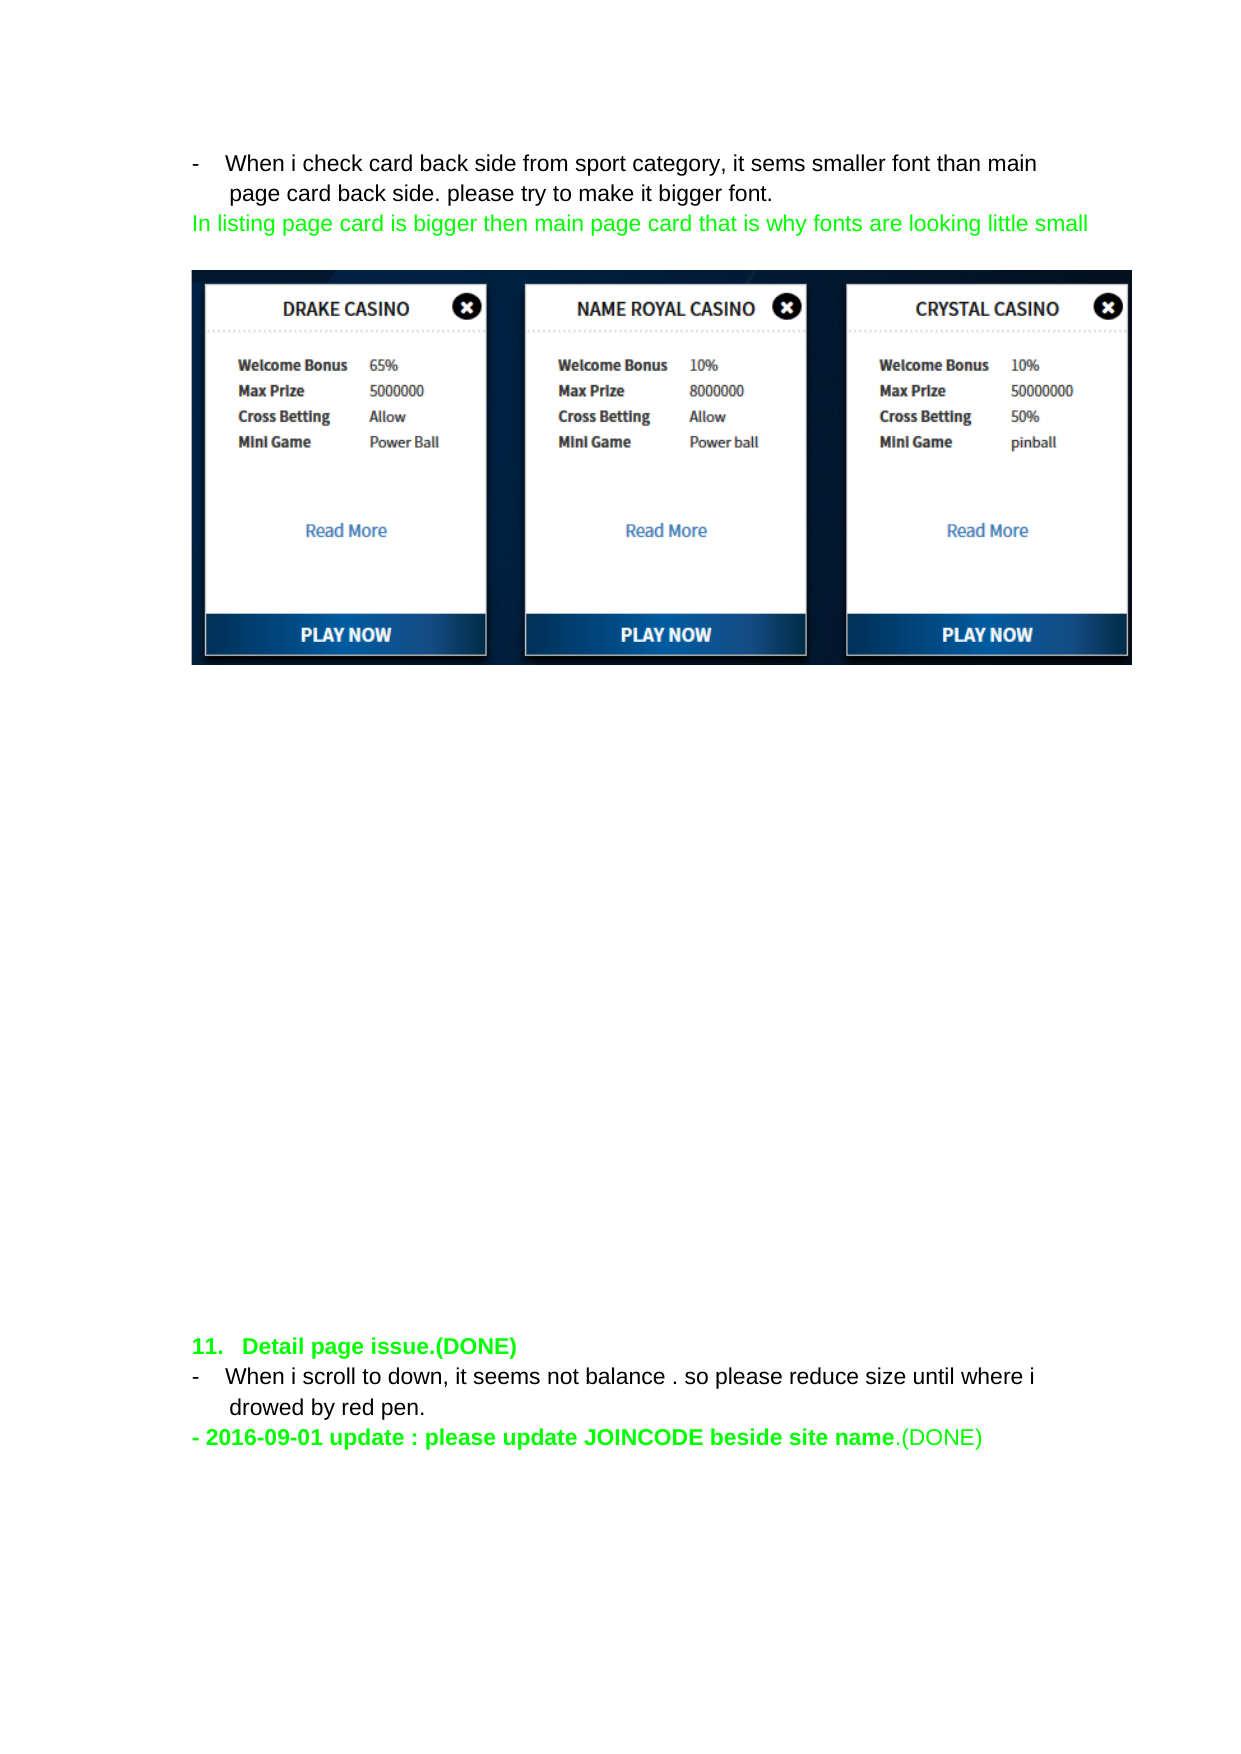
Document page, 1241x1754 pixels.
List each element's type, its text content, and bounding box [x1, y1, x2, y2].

text - When i check card back side from sport category, it sems smaller font than main page card back side. please try to make it bigger font. [192, 150, 1090, 207]
text In listing page card is bigger then main page card that is why fonts are looking little small [192, 210, 1090, 237]
picture [191, 270, 1132, 665]
text - 2016-09-01 update : please update JOINCODE beside site name.(DONE) [192, 1424, 1090, 1450]
text - When i scroll to down, it seems not balance . so please reduce size until where i drowed by red pen. [192, 1363, 1090, 1420]
text 11. Detail page issue.(DONE) [192, 1333, 1090, 1359]
